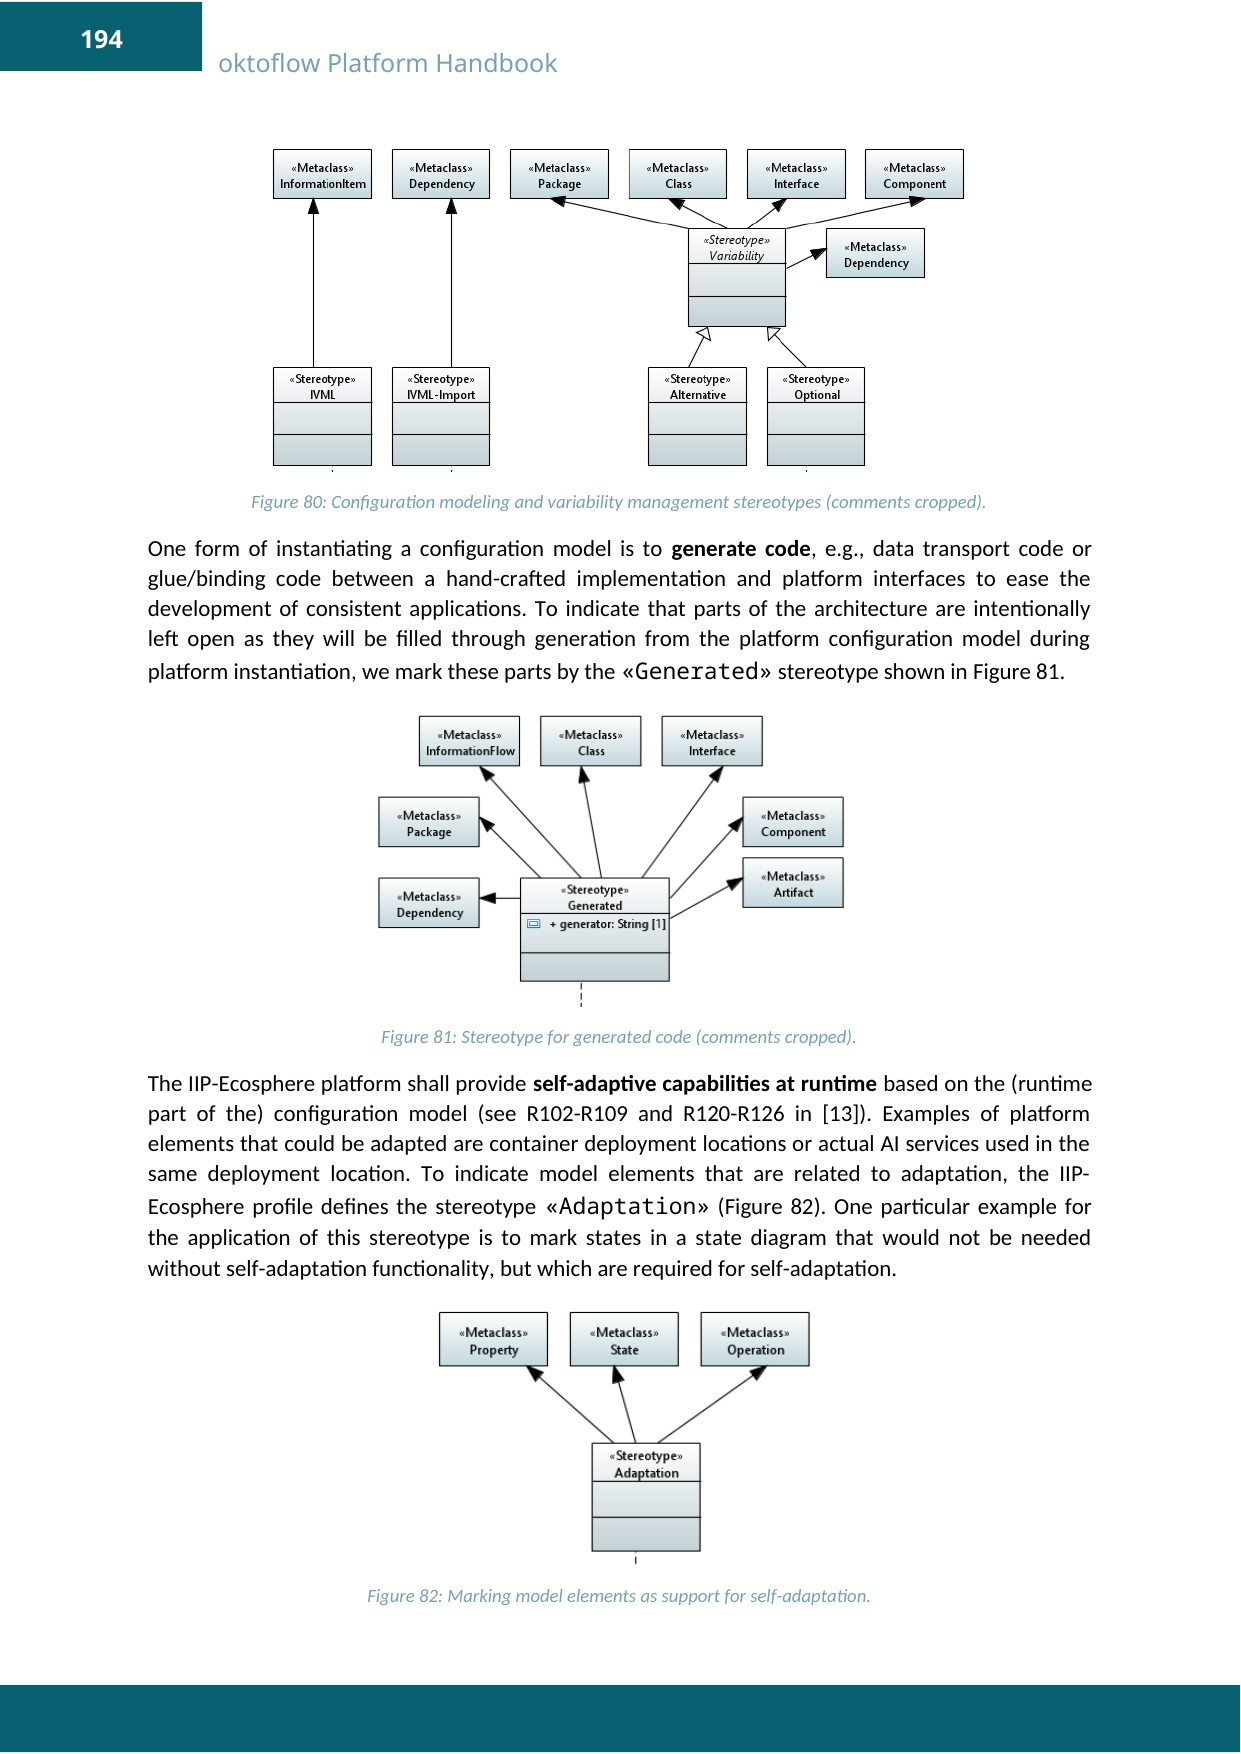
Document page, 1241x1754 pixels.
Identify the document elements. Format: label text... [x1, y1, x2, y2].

picture [265, 132, 975, 472]
text Figure 82: Marking model elements as support for self-adaptation. [148, 1584, 1093, 1607]
text Figure 80: Configuration modeling and variability management stereotypes (comments cropped). [148, 490, 1093, 513]
text One form of instantiating a configuration model is to generate code, e.g., data transport code or glue/binding code between a hand-crafted implementation and platform interfaces to ease the development of consistent applications. To indicate that parts of the architecture are intentionally left open as they will be filled through generation from the platform configuration model during platform instantiation, we mark these parts by the «Generated» stereotype shown in Figure 81. [148, 534, 1093, 686]
text The IIP-Ecosphere platform shall provide self-adaptive capabilities at runtime based on the (runtime part of the) configuration model (see R102-R109 and R120-R126 in [13]). Examples of platform elements that could be adapted are container deployment locations or actual AI services used in the same deployment location. To indicate model elements that are related to adaptation, the IIP-Ecosphere profile defines the stereotype «Adaptation» (Figure 82). One particular example for the application of this stereotype is to mark states in a state diagram that would not be needed without self-adaptation functionality, but which are required for self-adaptation. [148, 1069, 1093, 1282]
picture [426, 1300, 814, 1566]
text Figure 81: Stereotype for generated code (comments cropped). [148, 1025, 1093, 1048]
picture [370, 705, 870, 1007]
